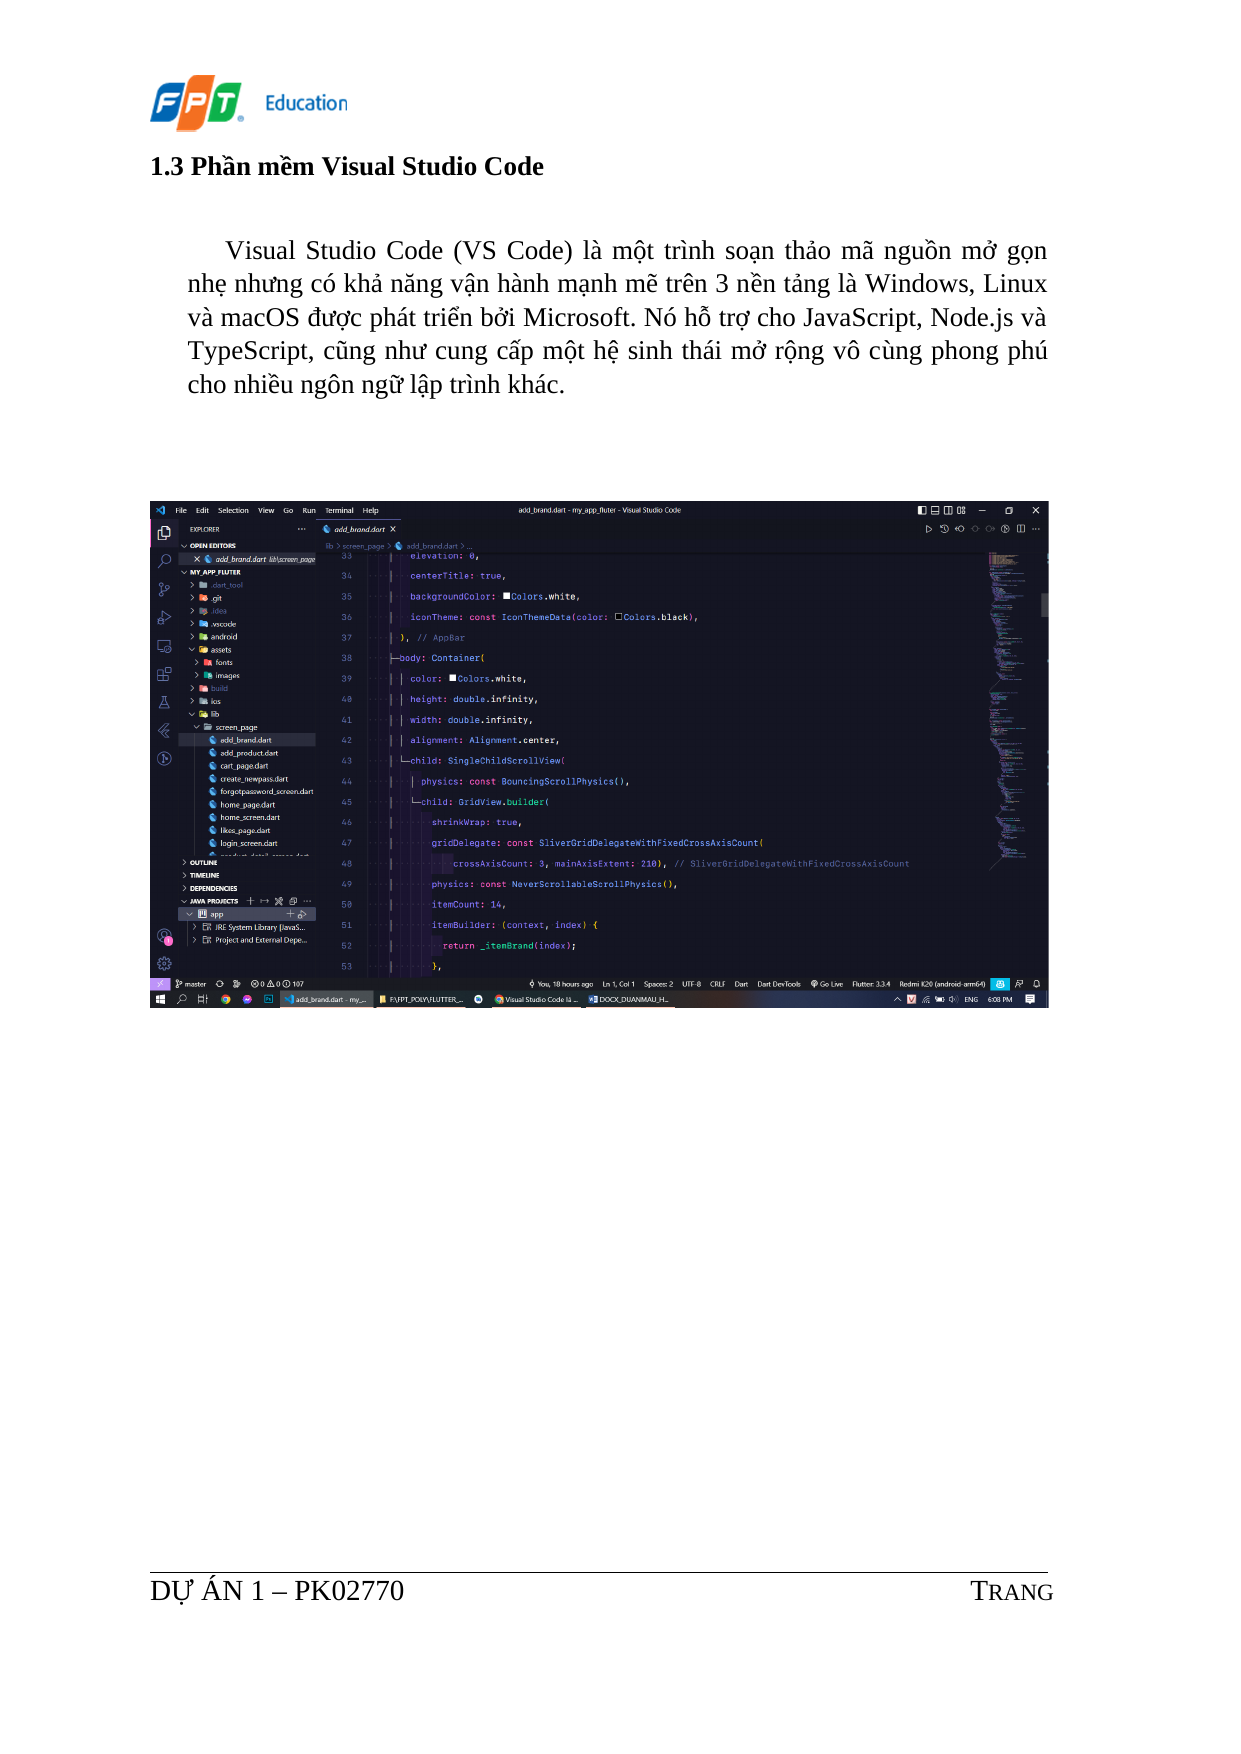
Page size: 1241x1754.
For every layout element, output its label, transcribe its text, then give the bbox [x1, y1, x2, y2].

subtitle 1.3 Phần mềm Visual Studio Code [150, 150, 1048, 181]
picture [150, 75, 347, 132]
subtitle Visual Studio Code (VS Code) là một trình soạn thảo mã nguồn mở gọn nhẹ nhưng có khả năng vận hành mạnh mẽ trên 3 nền tảng là Windows, Linux và macOS được phát triển bởi Microsoft. Nó hỗ trợ cho JavaScript, Node.js và TypeScript, cũng như cung cấp một hệ sinh thái mở rộng vô cùng phong phú cho nhiều ngôn ngữ lập trình khác. [187, 234, 1048, 399]
picture [150, 501, 1049, 1008]
